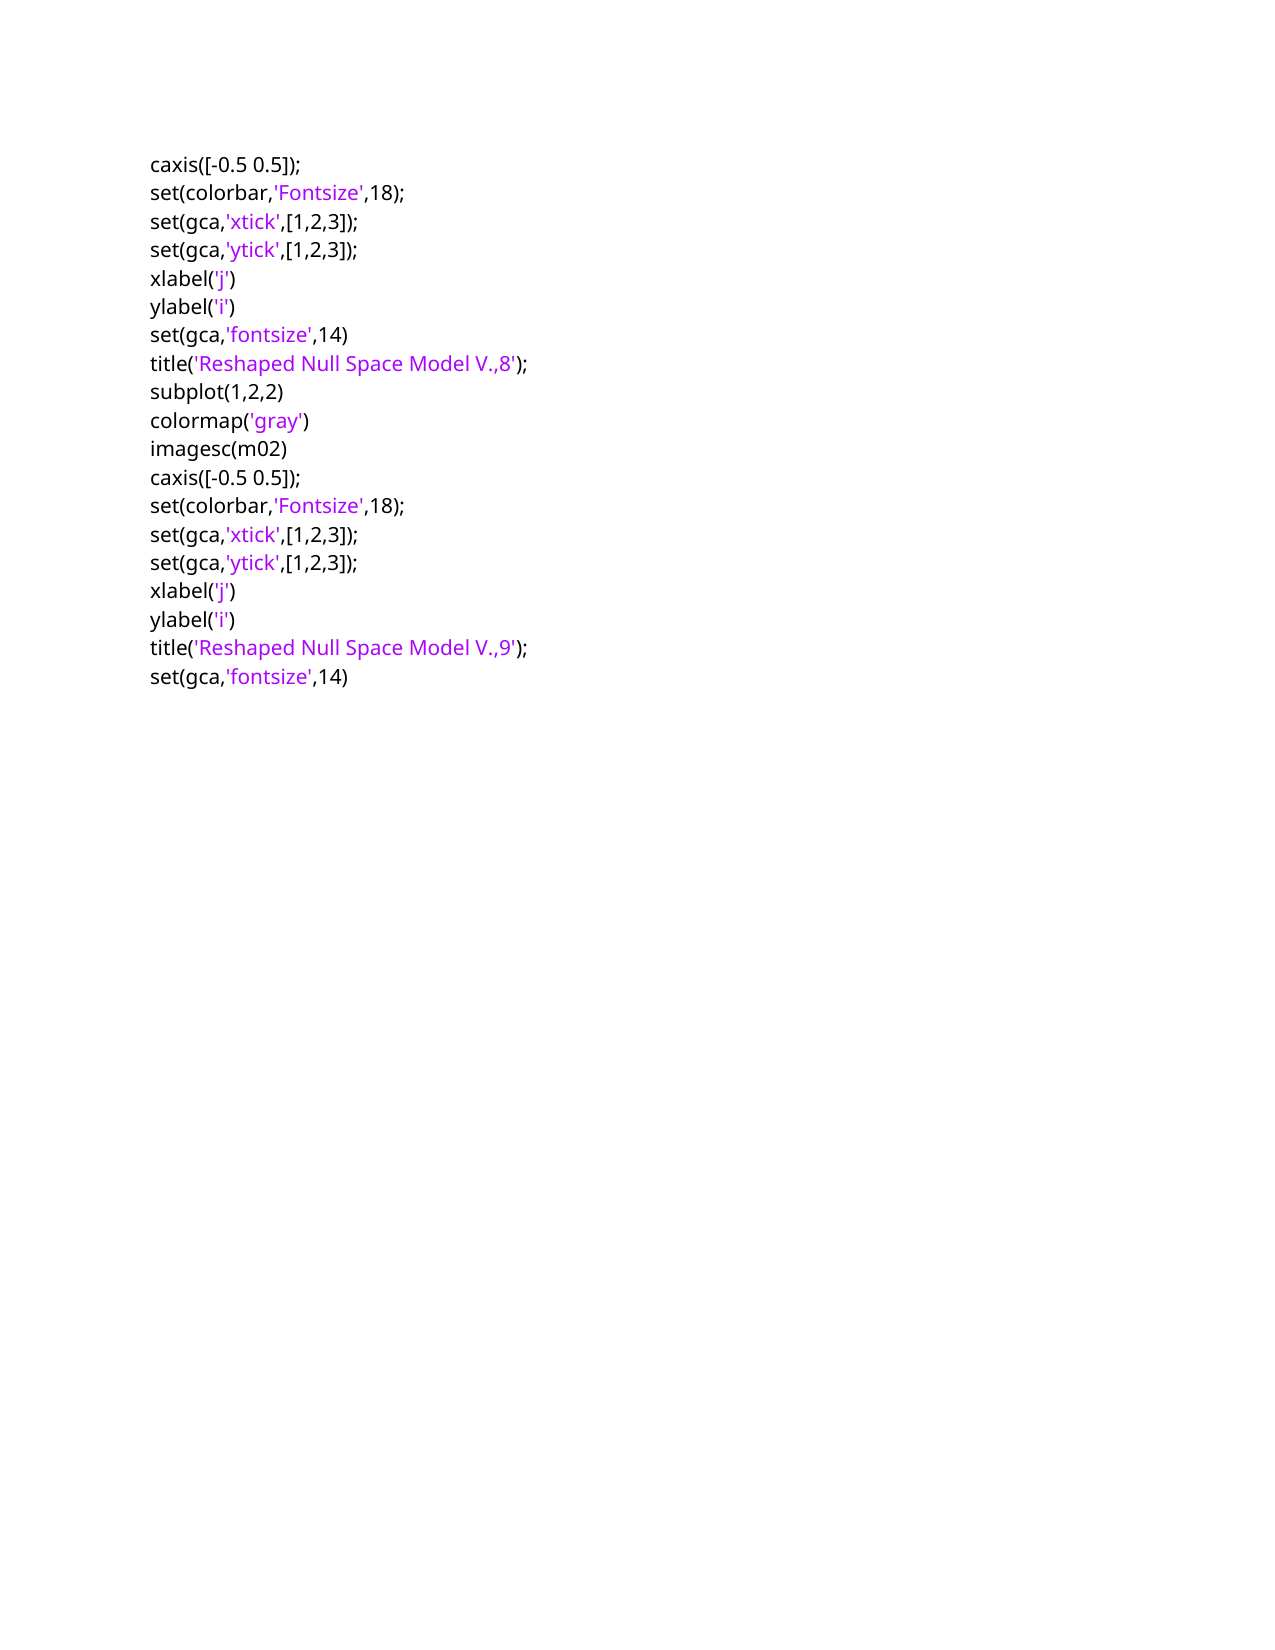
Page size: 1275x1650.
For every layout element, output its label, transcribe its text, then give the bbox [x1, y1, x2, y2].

text title('Reshaped Null Space Model V.,9'); [150, 633, 1125, 662]
text set(gca,'xtick',[1,2,3]); [150, 207, 1125, 235]
text set(colorbar,'Fontsize',18); [150, 178, 1125, 207]
text ylabel('i') [150, 605, 1125, 633]
text imagesc(m02) [150, 434, 1125, 463]
text set(gca,'ytick',[1,2,3]); [150, 235, 1125, 264]
text set(gca,'fontsize',14) [150, 321, 1125, 349]
text subplot(1,2,2) [150, 377, 1125, 406]
text set(gca,'ytick',[1,2,3]); [150, 548, 1125, 577]
text xlabel('j') [150, 577, 1125, 605]
text caxis([-0.5 0.5]); [150, 150, 1125, 178]
text caxis([-0.5 0.5]); [150, 463, 1125, 491]
text title('Reshaped Null Space Model V.,8'); [150, 349, 1125, 377]
text set(colorbar,'Fontsize',18); [150, 491, 1125, 520]
text colormap('gray') [150, 406, 1125, 434]
text set(gca,'xtick',[1,2,3]); [150, 520, 1125, 548]
text ylabel('i') [150, 292, 1125, 321]
text xlabel('j') [150, 264, 1125, 292]
text set(gca,'fontsize',14) [150, 662, 1125, 690]
